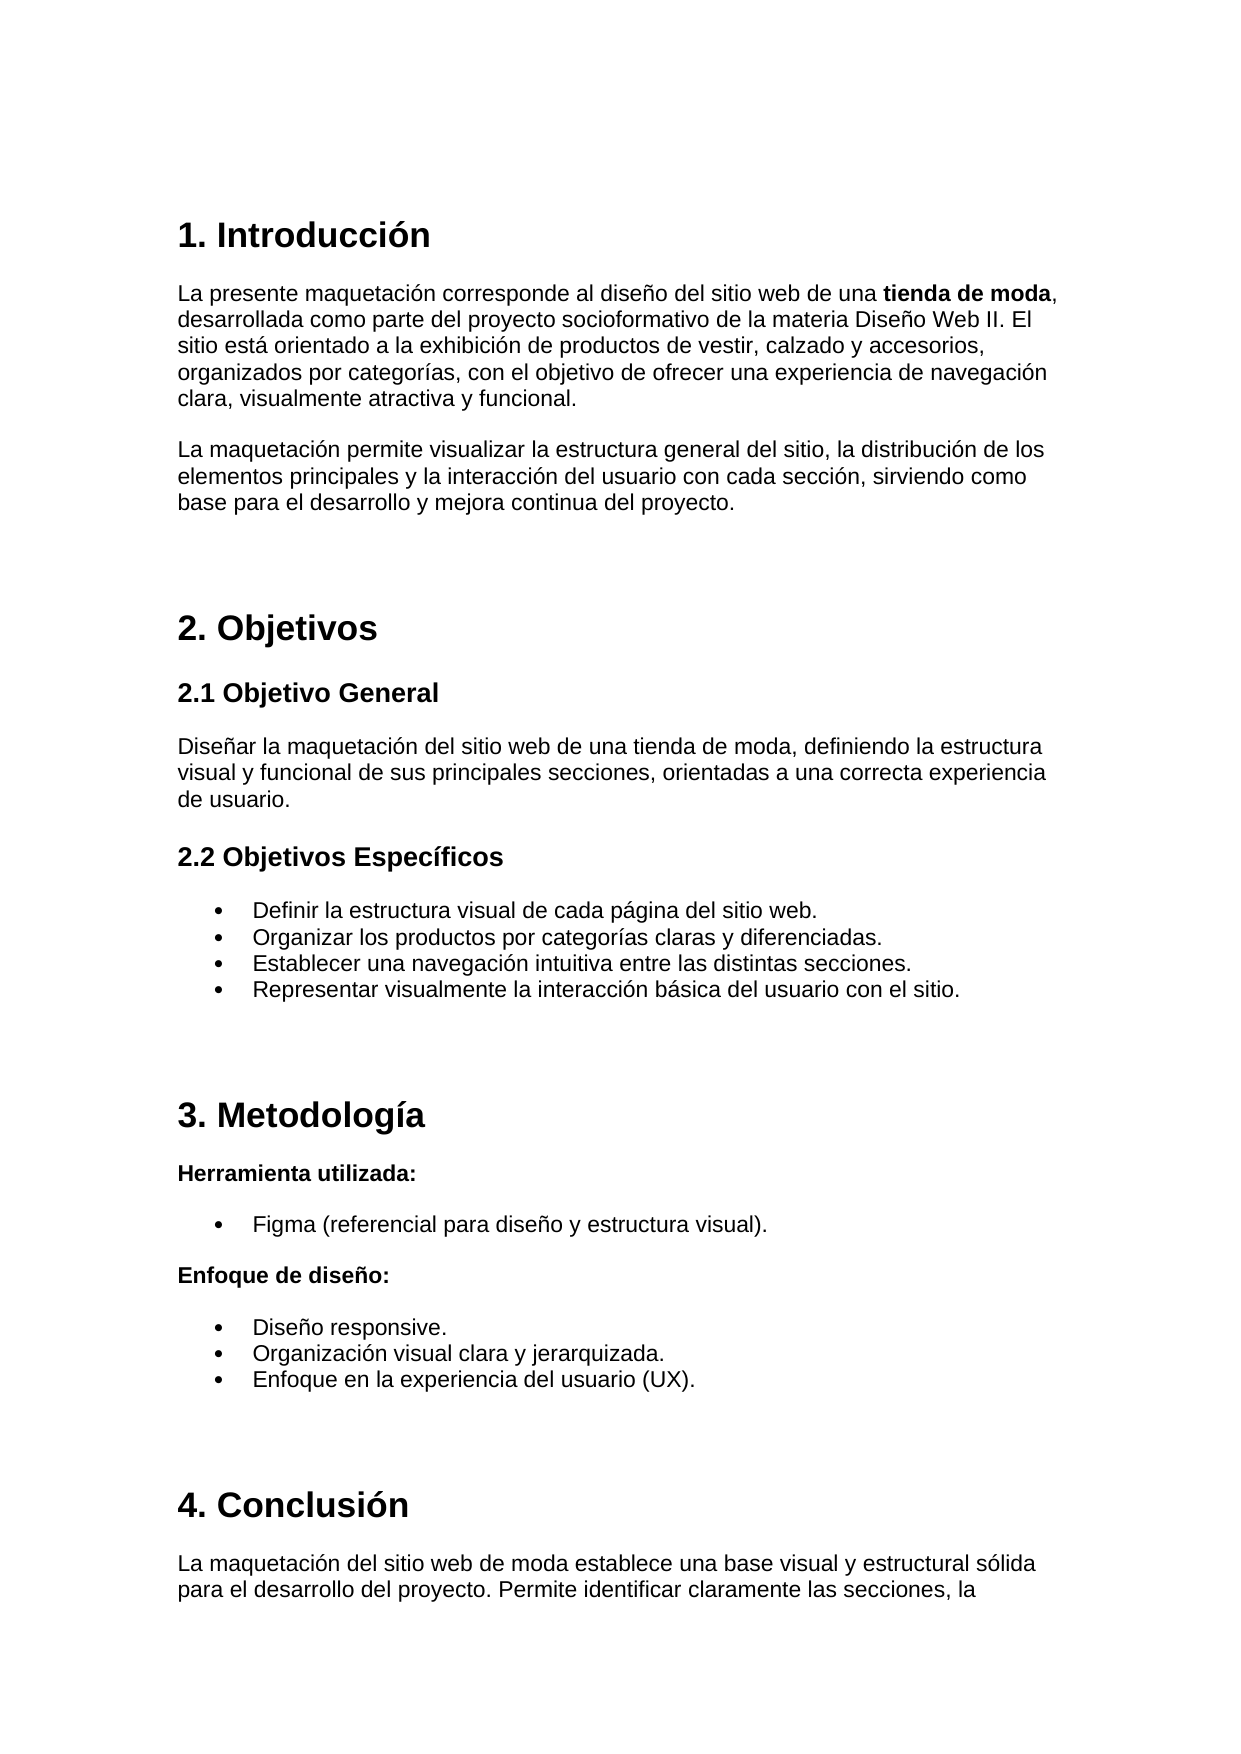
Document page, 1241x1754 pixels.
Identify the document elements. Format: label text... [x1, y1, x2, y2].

text Herramienta utilizada: [177, 1160, 1063, 1186]
text 2.1 Objetivo General [177, 677, 1063, 708]
text 2. Objetivos [177, 607, 1063, 647]
text 4. Conclusión [177, 1484, 1063, 1525]
text 1. Introducción [177, 214, 1063, 254]
list Enfoque en la experiencia del usuario (UX). [215, 1366, 1063, 1393]
text Diseñar la maquetación del sitio web de una tienda de moda, definiendo la estructura visual y funcional de sus principales secciones, orientadas a una correcta experiencia de usuario. [177, 733, 1063, 812]
list Figma (referencial para diseño y estructura visual). [215, 1211, 1063, 1237]
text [177, 1550, 1063, 1602]
list Organización visual clara y jerarquizada. [215, 1340, 1063, 1366]
text La maquetación permite visualizar la estructura general del sitio, la distribución de los elementos principales y la interacción del usuario con cada sección, sirviendo como base para el desarrollo y mejora continua del proyecto. [177, 436, 1063, 515]
list Establecer una navegación intuitiva entre las distintas secciones. [215, 950, 1063, 976]
list Organizar los productos por categorías claras y diferenciadas. [215, 924, 1063, 950]
list Definir la estructura visual de cada página del sitio web. [215, 897, 1063, 924]
list Diseño responsive. [215, 1314, 1063, 1340]
list Representar visualmente la interacción básica del usuario con el sitio. [215, 976, 1063, 1003]
text 2.2 Objetivos Específicos [177, 841, 1063, 872]
text 3. Metodología [177, 1094, 1063, 1135]
text La presente maquetación corresponde al diseño del sitio web de una tienda de moda, desarrollada como parte del proyecto socioformativo de la materia Diseño Web II. El sitio está orientado a la exhibición de productos de vestir, calzado y accesorios, organizados por categorías, con el objetivo de ofrecer una experiencia de navegación clara, visualmente atractiva y funcional. [177, 279, 1063, 411]
text Enfoque de diseño: [177, 1262, 1063, 1289]
